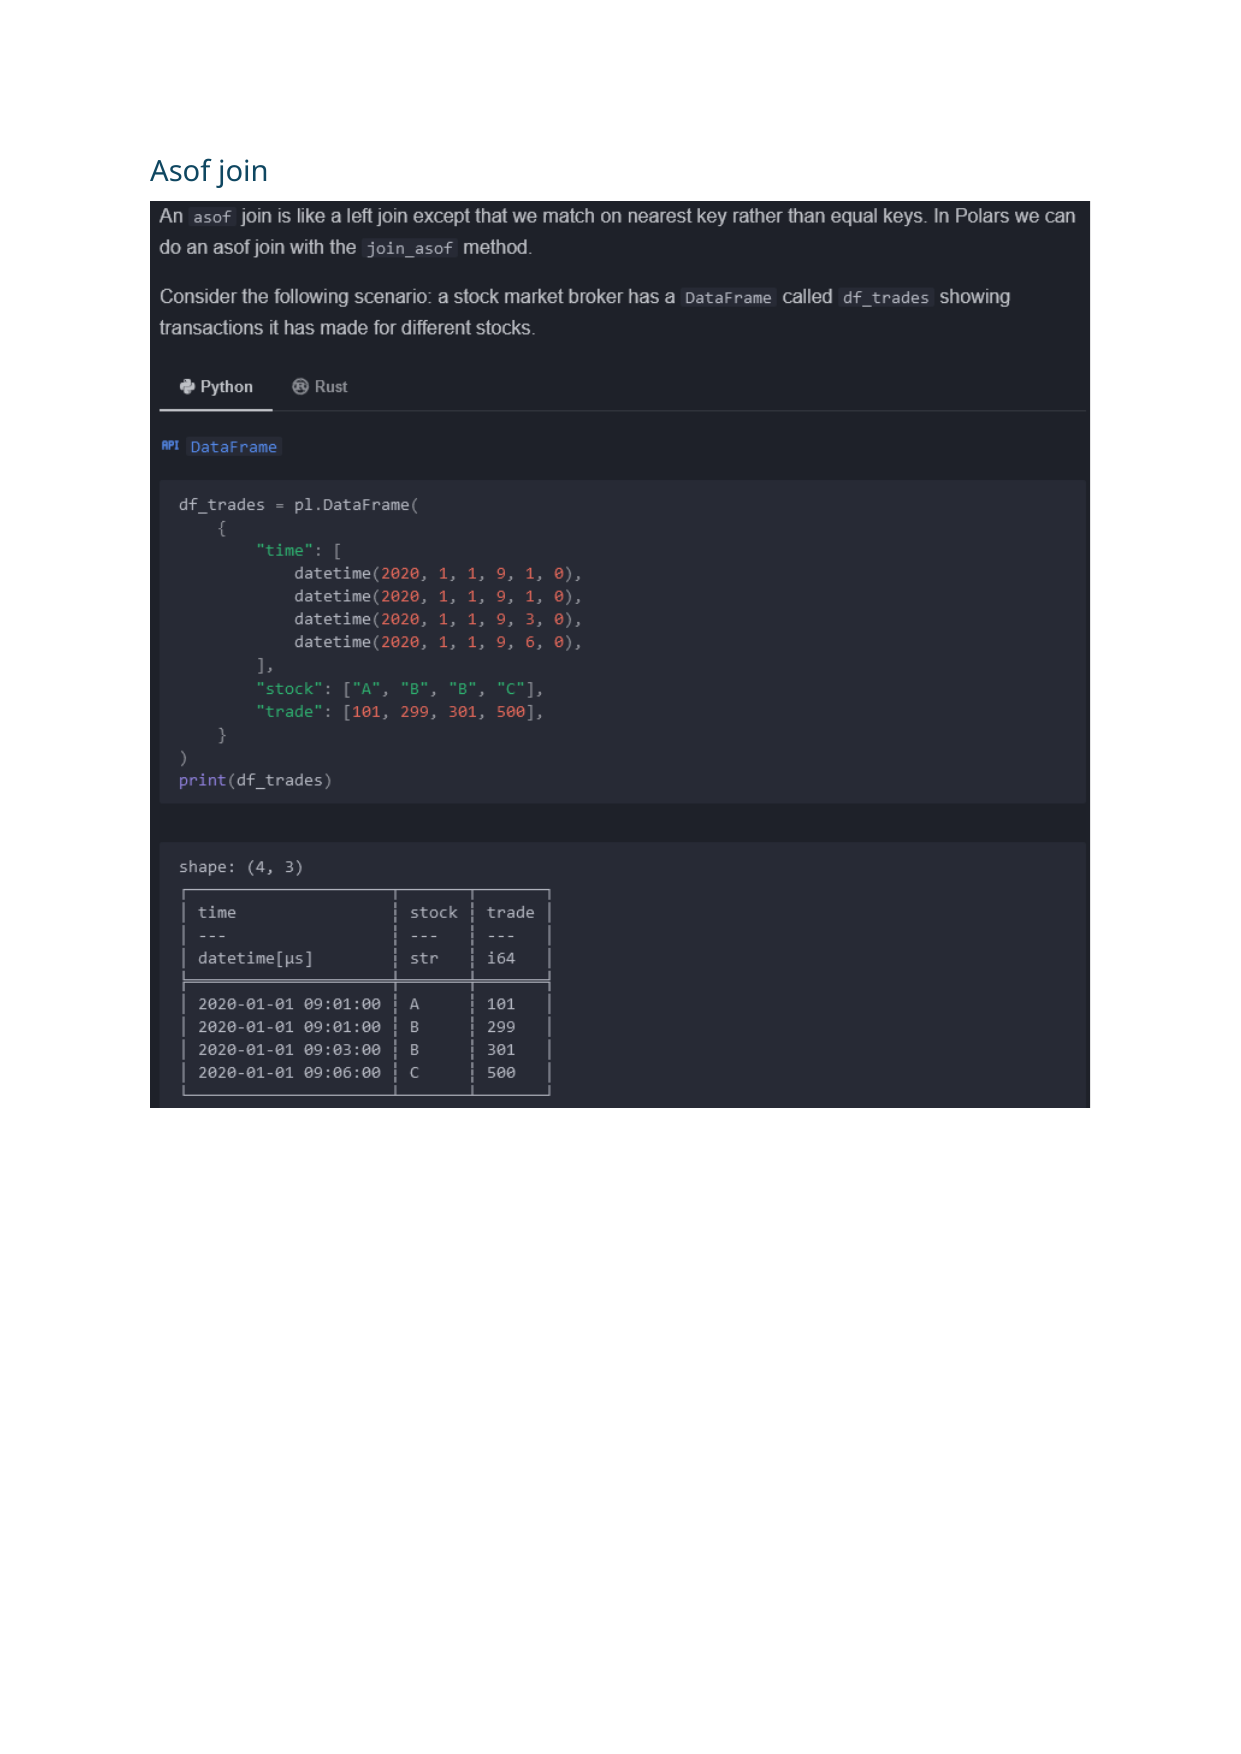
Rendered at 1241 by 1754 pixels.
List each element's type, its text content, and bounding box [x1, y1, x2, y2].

subtitle Asof join [150, 150, 1090, 190]
picture [150, 201, 1091, 1108]
